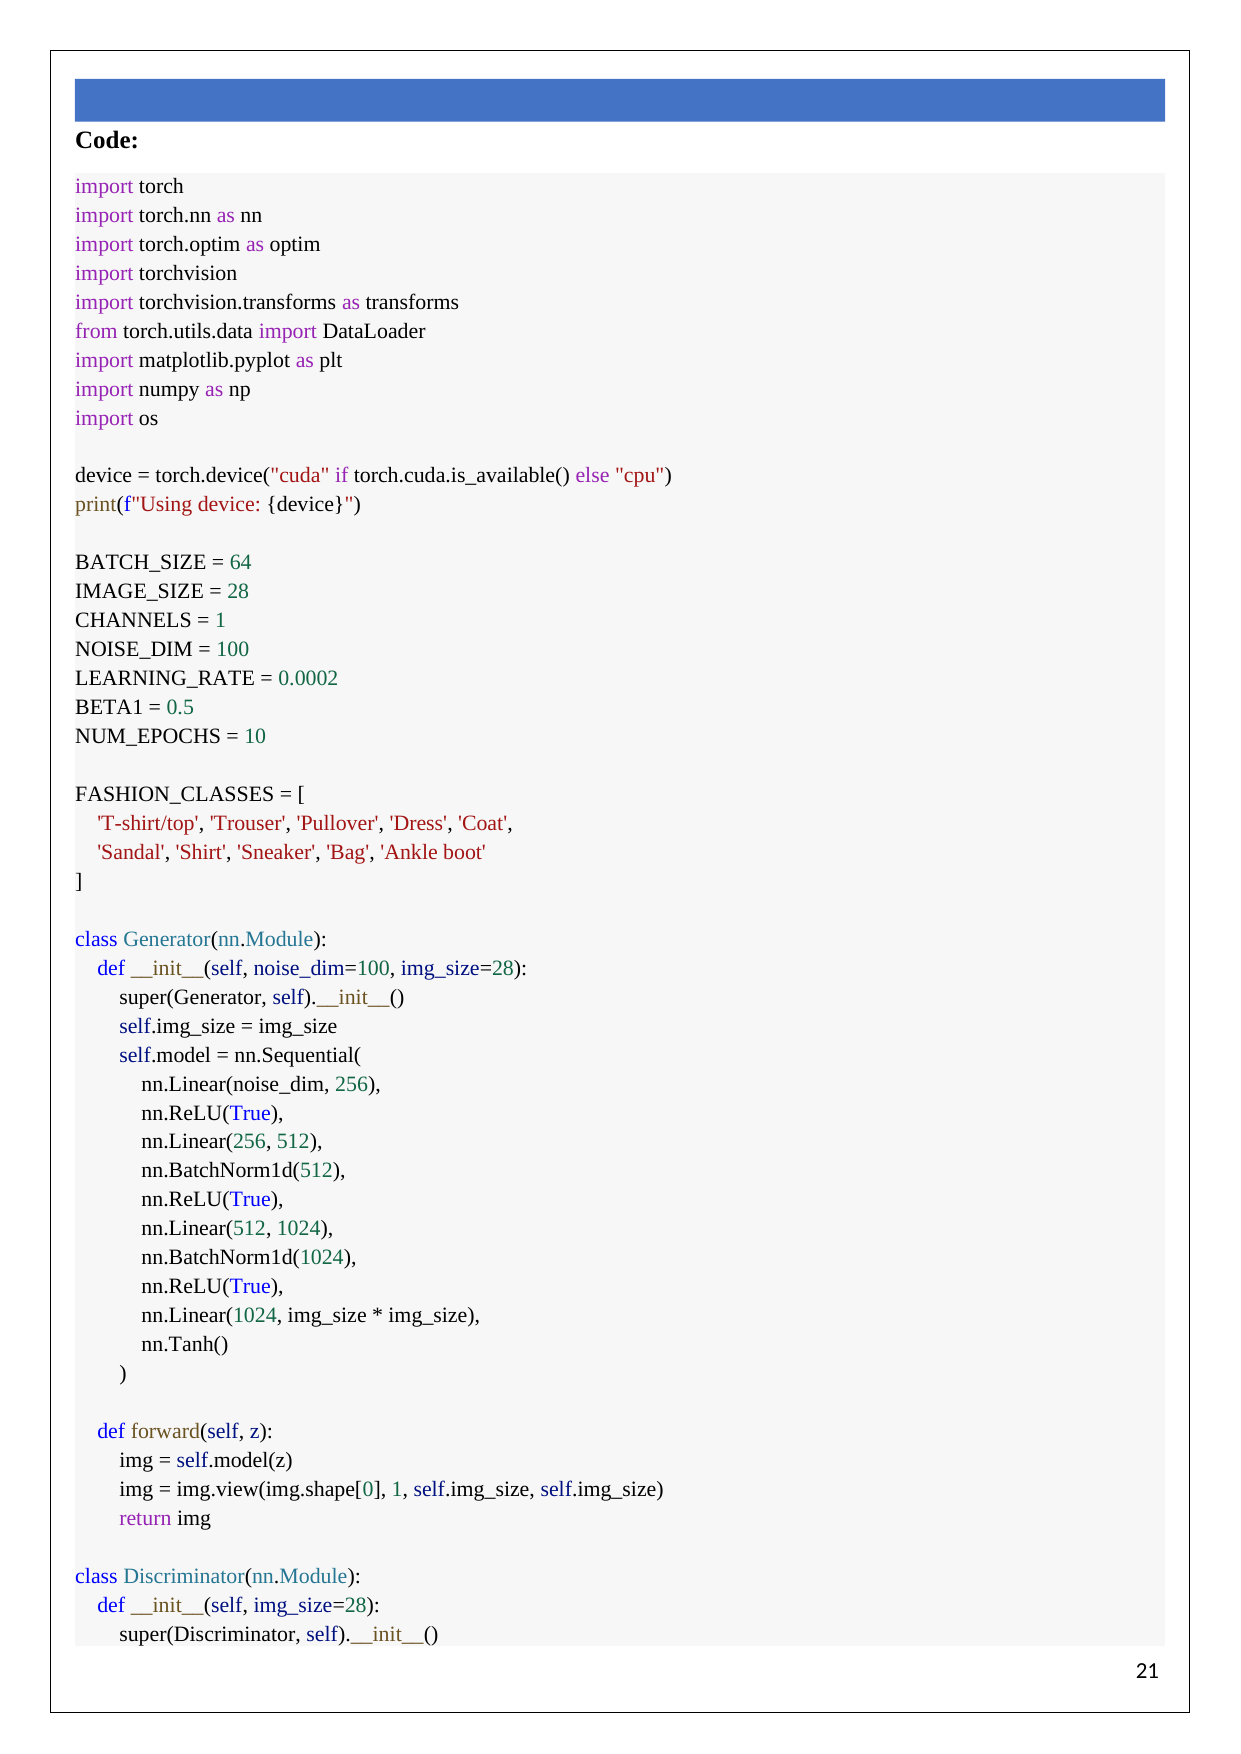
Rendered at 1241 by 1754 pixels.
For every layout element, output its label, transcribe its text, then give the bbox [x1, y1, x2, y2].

text def forward(self, z): [75, 1418, 1165, 1443]
text self.img_size = img_size [75, 1013, 1165, 1038]
text nn.Linear(256, 512), [75, 1128, 1165, 1154]
text nn.ReLU(True), [75, 1186, 1165, 1212]
text img = self.model(z) [75, 1447, 1165, 1472]
text super(Generator, self).__init__() [75, 984, 1165, 1009]
text 'Sandal', 'Shirt', 'Sneaker', 'Bag', 'Ankle boot' [75, 839, 1165, 864]
text import torch.nn as nn [75, 202, 1165, 227]
text 'T-shirt/top', 'Trouser', 'Pullover', 'Dress', 'Coat', [75, 810, 1165, 835]
text import os [75, 404, 1165, 430]
text print(f"Using device: {device}") [75, 491, 1165, 517]
text ] [75, 868, 1165, 893]
text import matplotlib.pyplot as plt [75, 347, 1165, 372]
text Code: [75, 122, 1165, 154]
text BATCH_SIZE = 64 [75, 549, 1165, 574]
text nn.Linear(1024, img_size * img_size), [75, 1302, 1165, 1327]
text super(Discriminator, self).__init__() [75, 1621, 1165, 1646]
text img = img.view(img.shape[0], 1, self.img_size, self.img_size) [75, 1476, 1165, 1501]
text self.model = nn.Sequential( [75, 1042, 1165, 1067]
text import numpy as np [75, 376, 1165, 401]
text LEARNING_RATE = 0.0002 [75, 665, 1165, 690]
text class Generator(nn.Module): [75, 926, 1165, 951]
text CHANNELS = 1 [75, 607, 1165, 632]
text def __init__(self, noise_dim=100, img_size=28): [75, 955, 1165, 980]
text import torch [75, 173, 1165, 198]
text nn.ReLU(True), [75, 1099, 1165, 1125]
text NOISE_DIM = 100 [75, 636, 1165, 661]
text import torchvision.transforms as transforms [75, 289, 1165, 314]
text return img [75, 1505, 1165, 1530]
text NUM_EPOCHS = 10 [75, 723, 1165, 748]
text device = torch.device("cuda" if torch.cuda.is_available() else "cpu") [75, 462, 1165, 488]
text def __init__(self, img_size=28): [75, 1592, 1165, 1617]
text class Discriminator(nn.Module): [75, 1563, 1165, 1588]
text nn.BatchNorm1d(512), [75, 1157, 1165, 1183]
text nn.Tanh() [75, 1331, 1165, 1356]
text IMAGE_SIZE = 28 [75, 578, 1165, 603]
text import torch.optim as optim [75, 231, 1165, 256]
text BETA1 = 0.5 [75, 694, 1165, 719]
text ) [75, 1360, 1165, 1385]
text FASHION_CLASSES = [ [75, 781, 1165, 806]
text from torch.utils.data import DataLoader [75, 318, 1165, 343]
text nn.Linear(noise_dim, 256), [75, 1071, 1165, 1096]
text nn.Linear(512, 1024), [75, 1215, 1165, 1241]
text import torchvision [75, 260, 1165, 285]
text nn.ReLU(True), [75, 1273, 1165, 1298]
text nn.BatchNorm1d(1024), [75, 1244, 1165, 1269]
